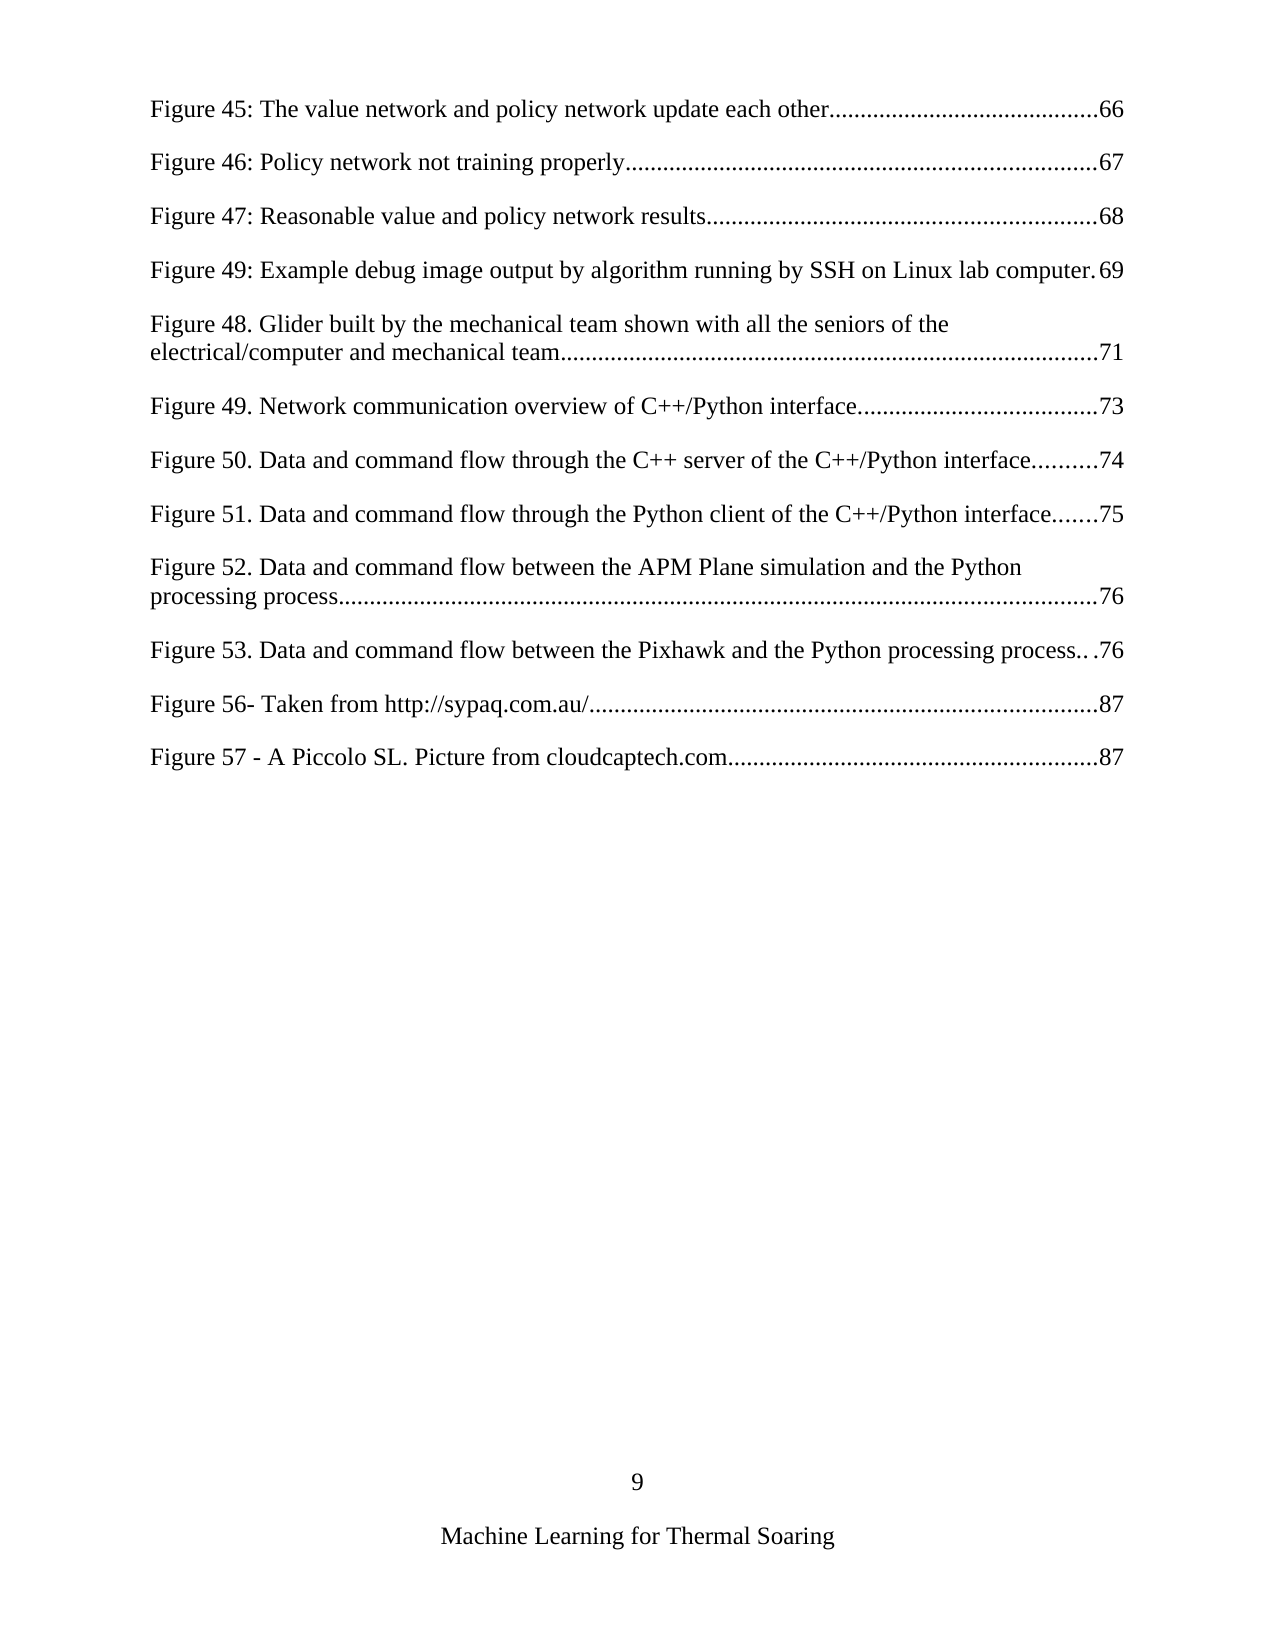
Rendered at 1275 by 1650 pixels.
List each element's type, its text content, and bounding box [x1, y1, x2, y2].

text Figure 48. Glider built by the mechanical team shown with all the seniors of the electrical/computer and mechanical team. 71 [150, 309, 1125, 366]
text Figure 45: The value network and policy network update each other 66 [150, 94, 1125, 122]
text Figure 57 - A Piccolo SL. Picture from cloudcaptech.com 87 [150, 742, 1125, 771]
text Figure 50. Data and command flow through the C++ server of the C++/Python interface. 74 [150, 445, 1125, 474]
text Figure 47: Reasonable value and policy network results 68 [150, 201, 1125, 230]
text Figure 51. Data and command flow through the Python client of the C++/Python interface. 75 [150, 499, 1125, 527]
text Figure 56- Taken from http://sypaq.com.au/ 87 [150, 689, 1125, 717]
text Figure 49. Network communication overview of C++/Python interface. 73 [150, 391, 1125, 420]
text Figure 46: Policy network not training properly 67 [150, 147, 1125, 176]
text Figure 53. Data and command flow between the Pixhawk and the Python processing process. 76 [150, 635, 1125, 664]
text Figure 49: Example debug image output by algorithm running by SSH on Linux lab computer. 69 [150, 255, 1125, 284]
text Figure 52. Data and command flow between the APM Plane simulation and the Python processing process. 76 [150, 552, 1125, 610]
